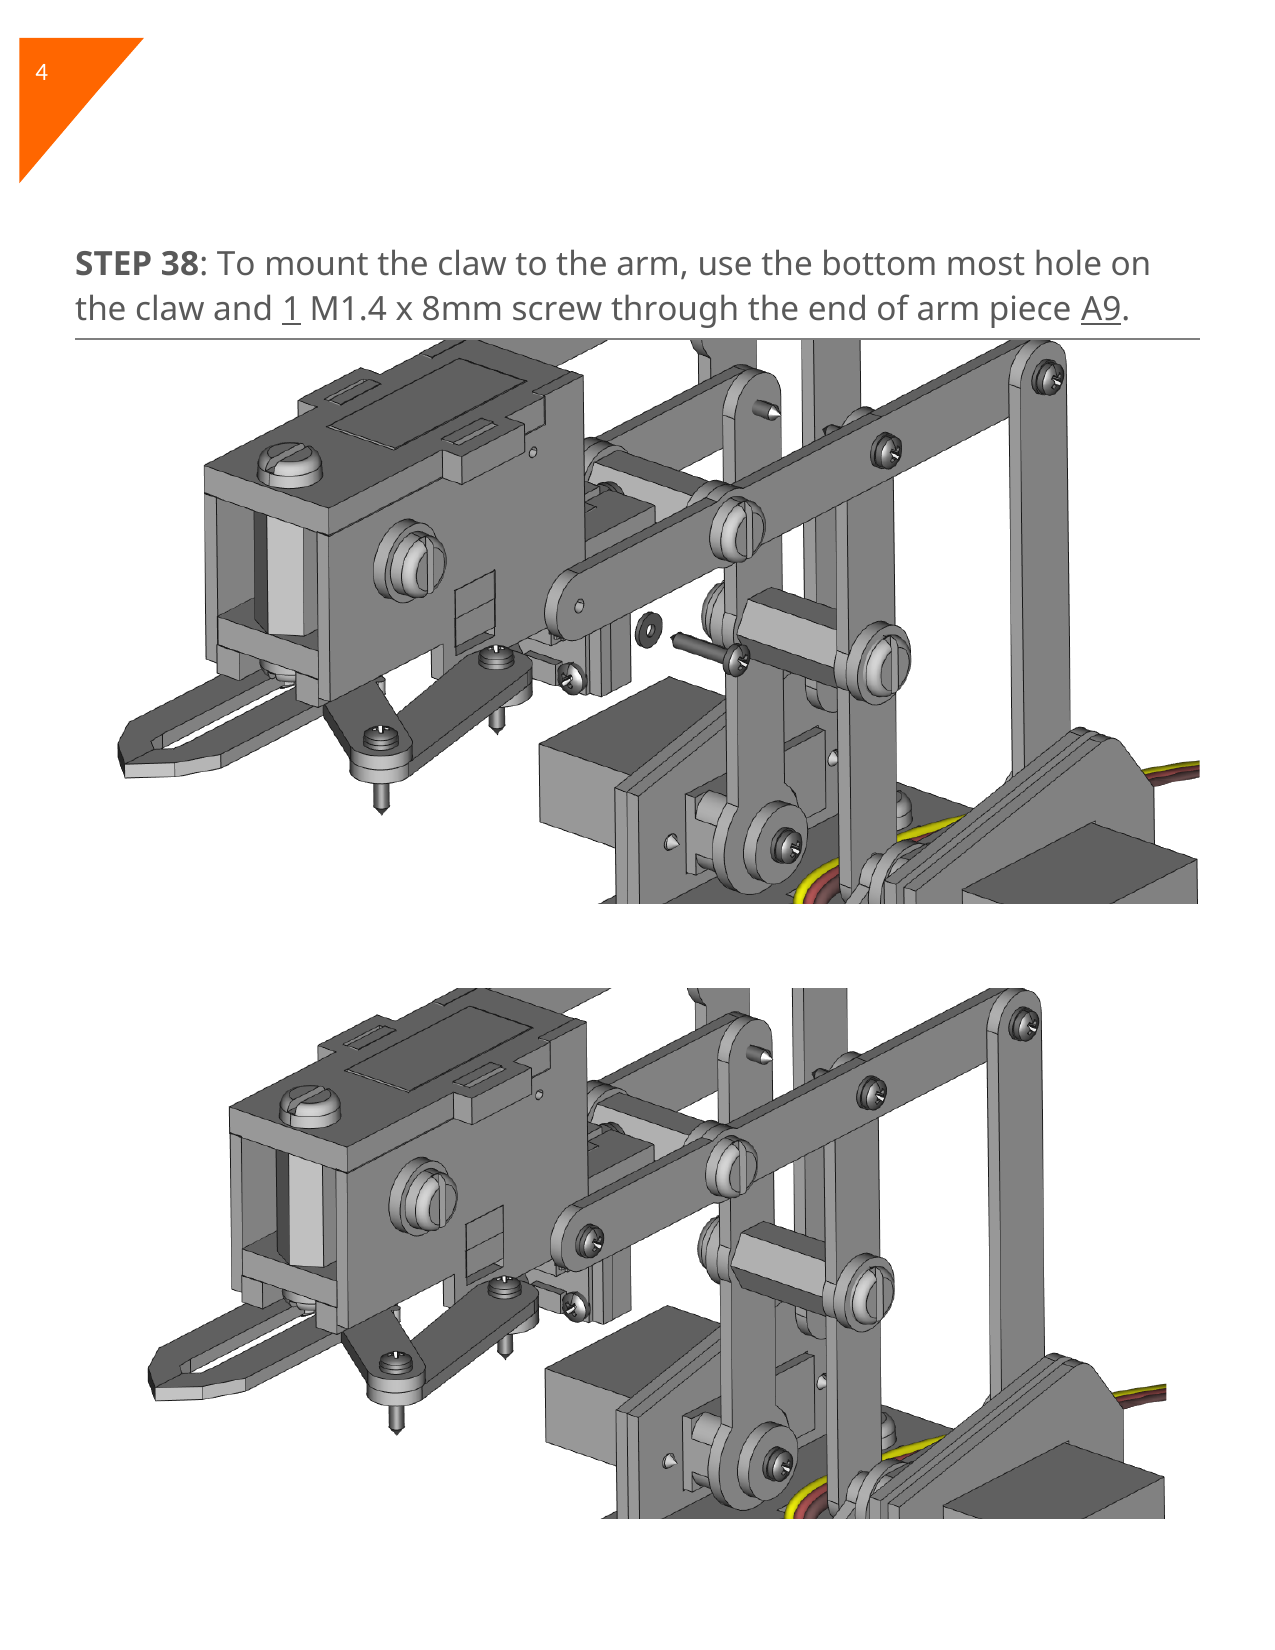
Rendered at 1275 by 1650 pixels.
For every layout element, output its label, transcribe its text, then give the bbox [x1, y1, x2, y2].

picture [75, 340, 1200, 904]
picture [108, 988, 1167, 1519]
text STEP 38: To mount the claw to the arm, use the bottom most hole on the claw and 1 M1.4 x 8mm screw through the end of arm piece A9. [75, 239, 1200, 338]
